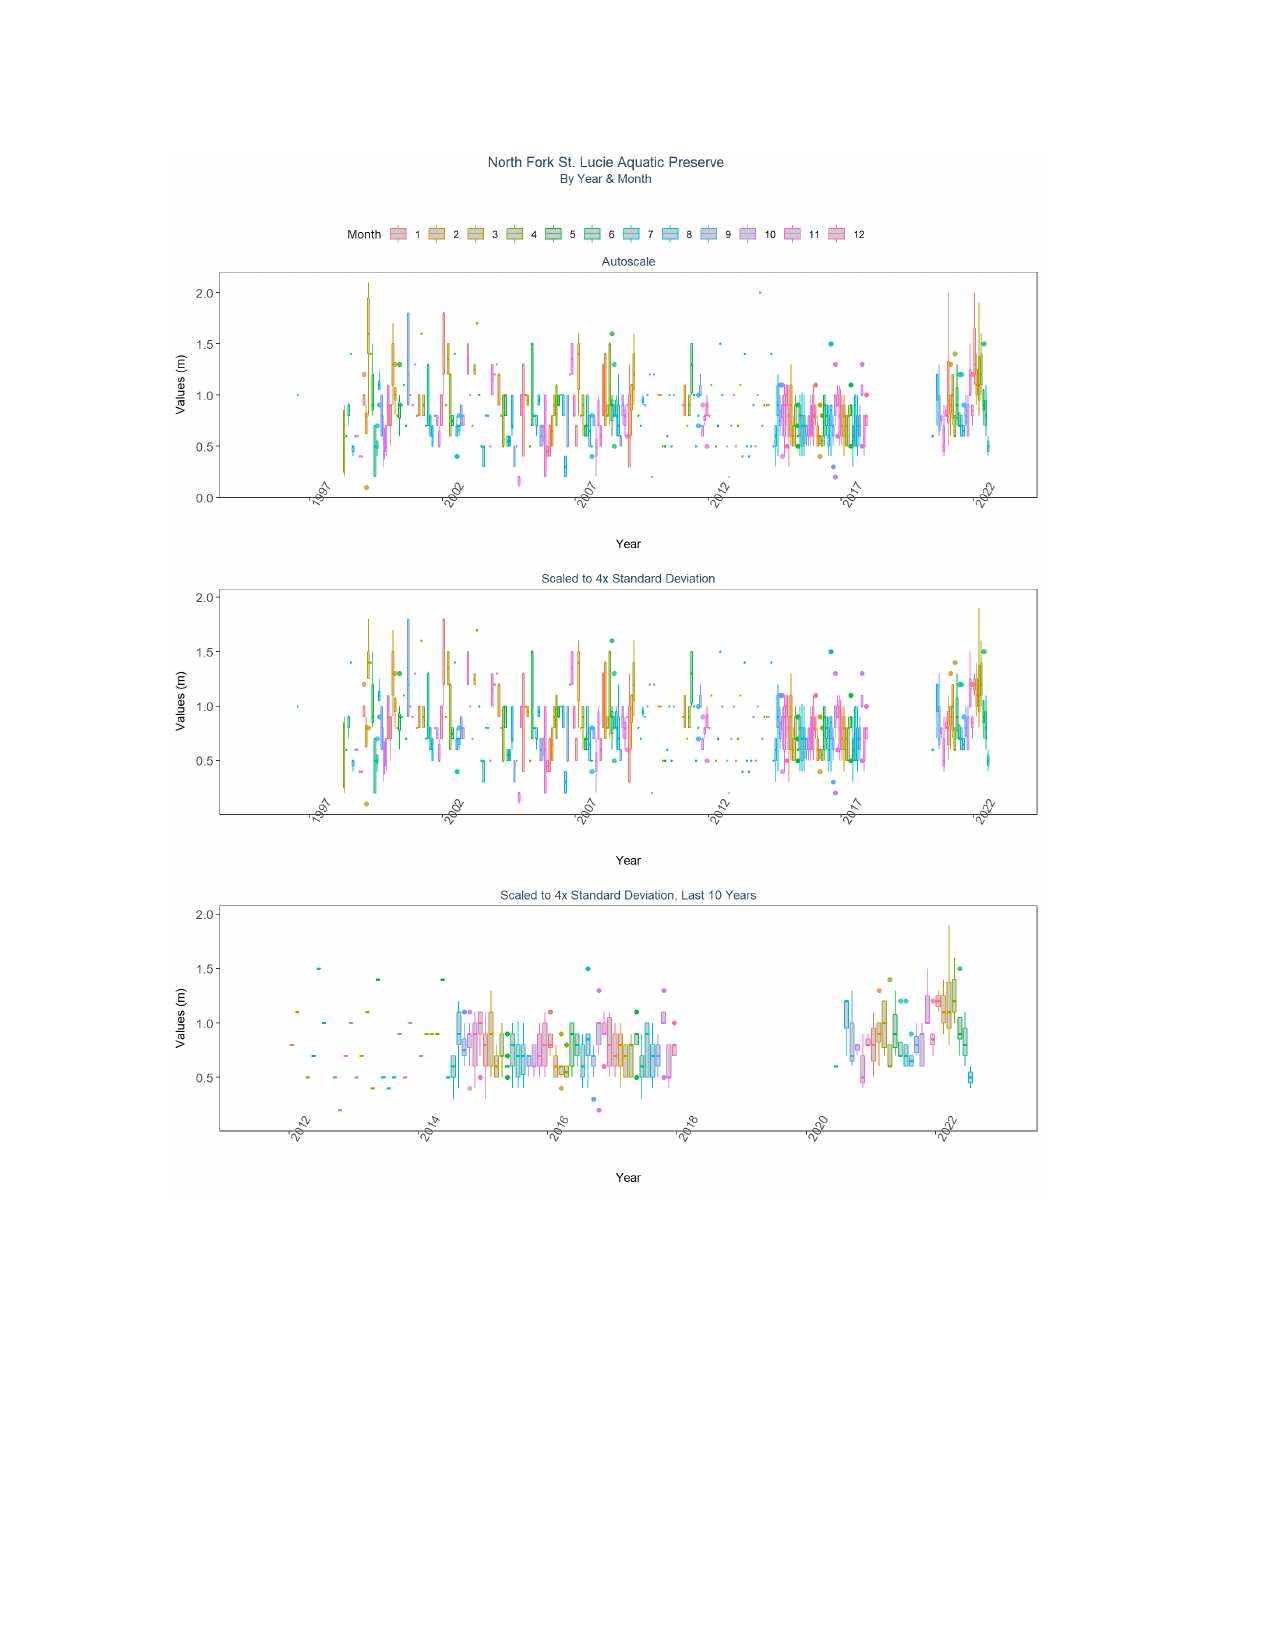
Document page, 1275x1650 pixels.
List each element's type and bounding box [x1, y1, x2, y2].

picture [168, 150, 1044, 1200]
